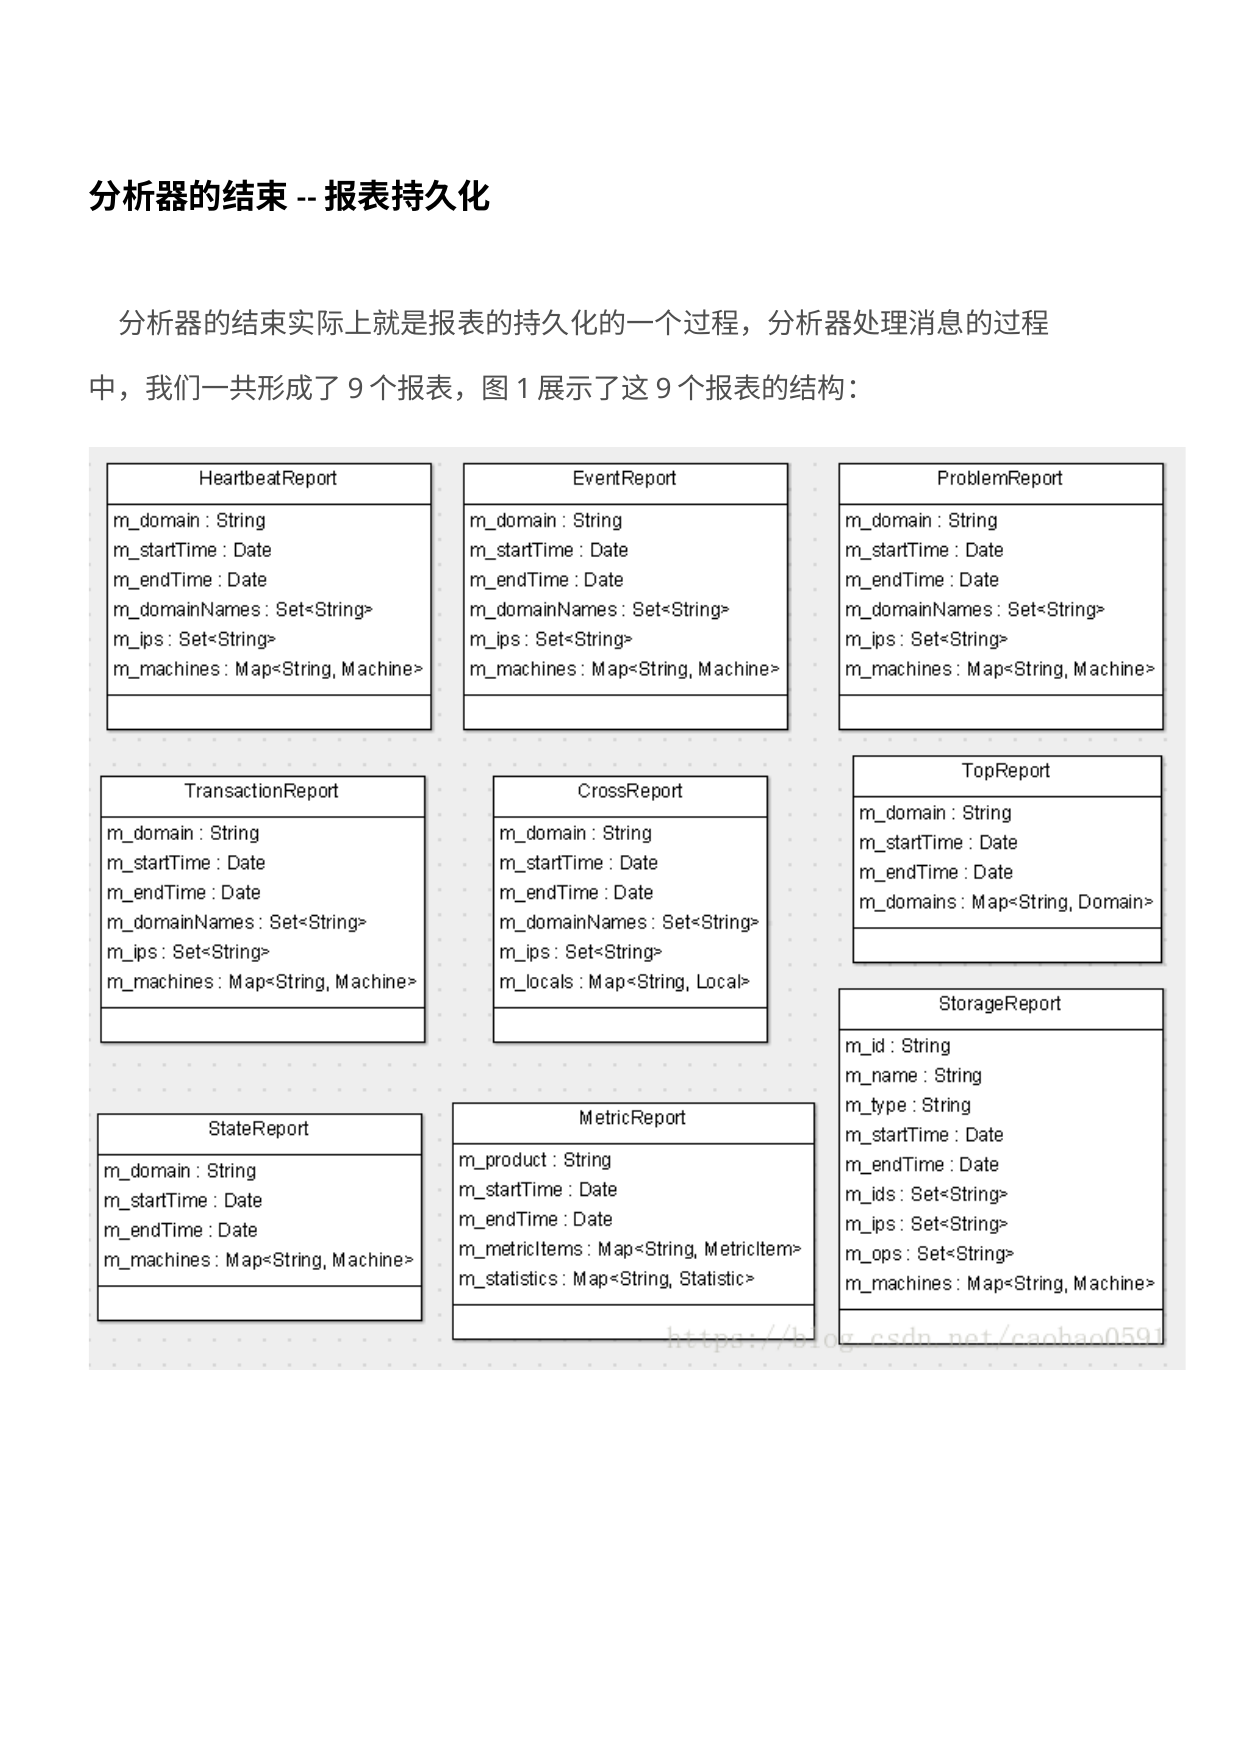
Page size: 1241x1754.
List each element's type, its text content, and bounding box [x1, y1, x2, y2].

subtitle 分析器的结束 -- 报表持久化 [89, 162, 1053, 227]
picture [88, 447, 1186, 1370]
text 分析器的结束实际上就是报表的持久化的一个过程，分析器处理消息的过程中，我们一共形成了9个报表，图1展示了这9个报表的结构： [89, 289, 1053, 419]
